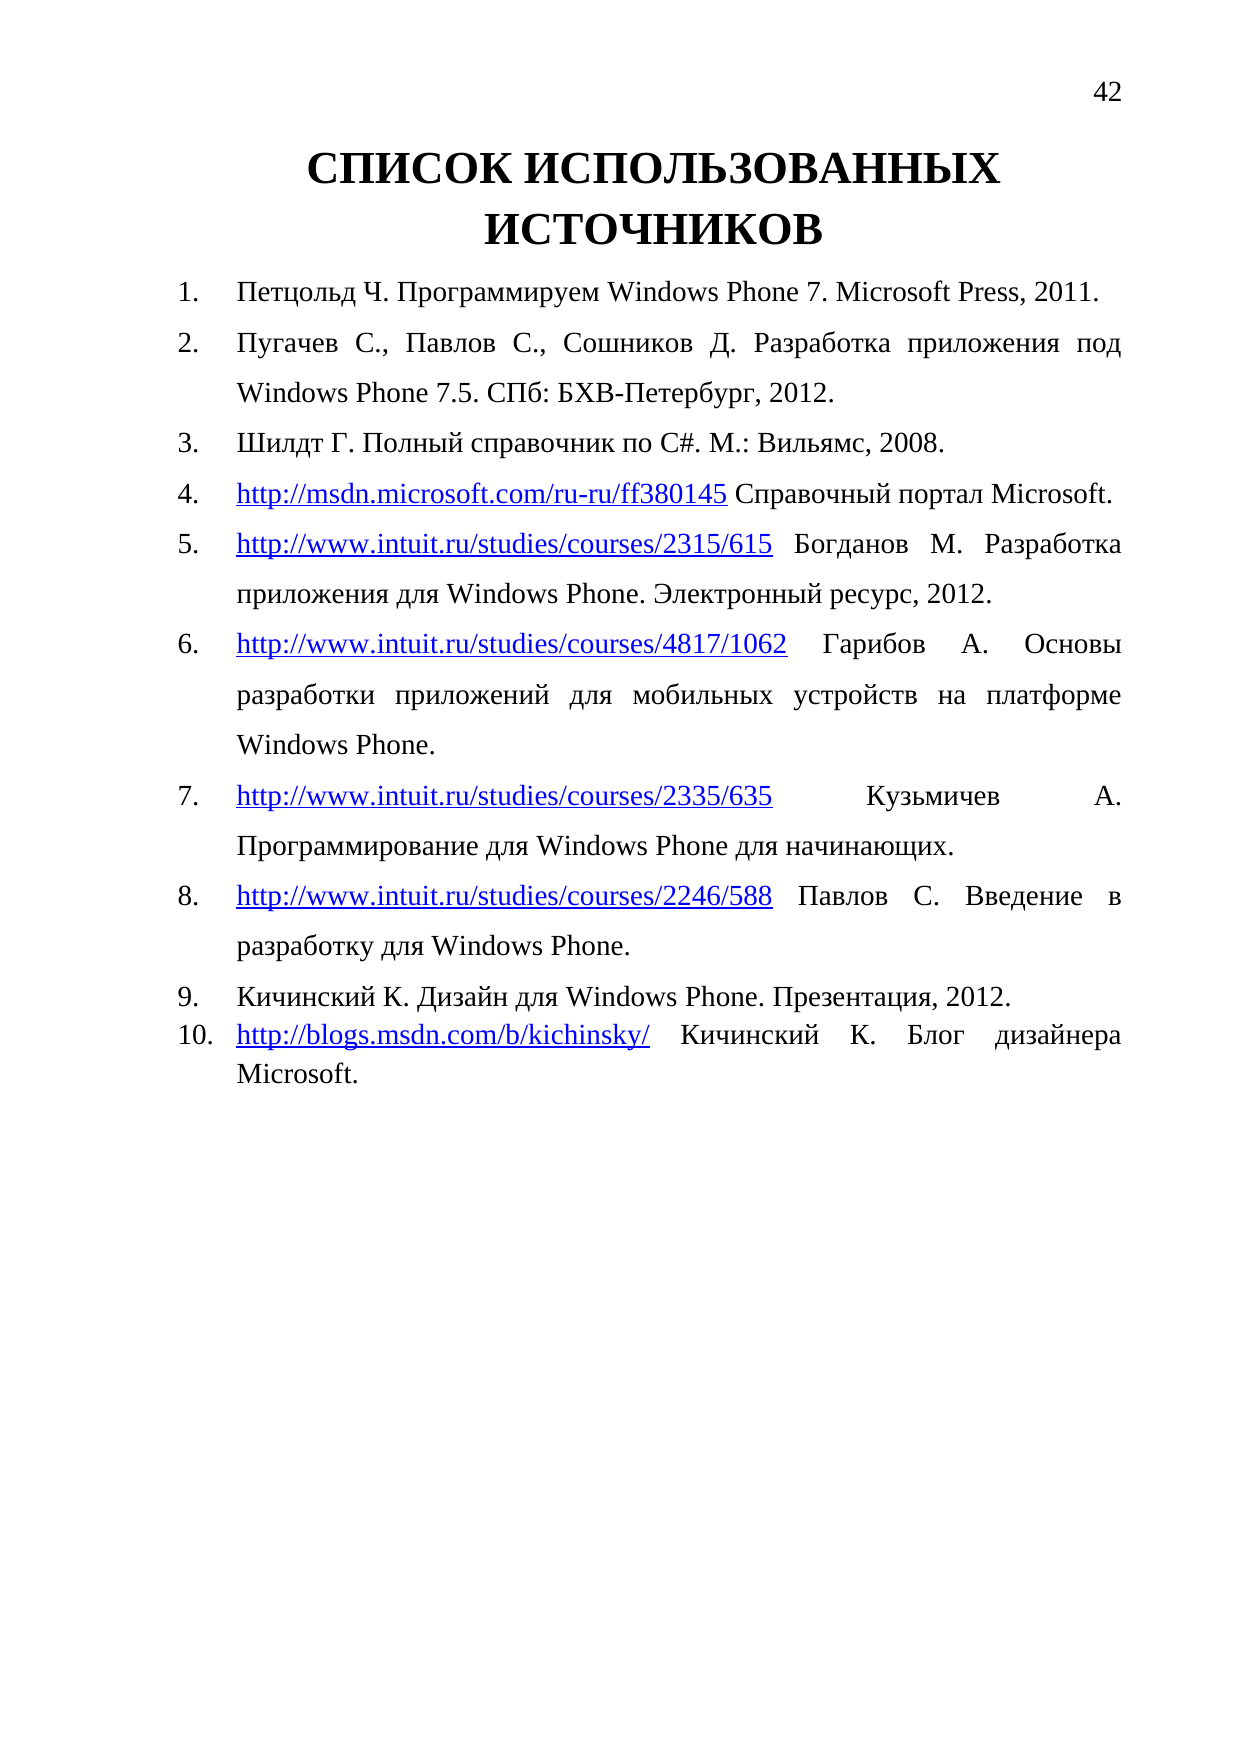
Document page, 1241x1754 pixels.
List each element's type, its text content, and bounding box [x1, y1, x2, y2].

list http://blogs.msdn.com/b/kichinsky/ Кичинский К. Блог дизайнера Microsoft. [177, 1017, 1122, 1089]
list http://msdn.microsoft.com/ru-ru/ff380145 Справочный портал Microsoft. [177, 476, 1122, 509]
list http://www.intuit.ru/studies/courses/4817/1062 Гарибов А. Основы разработки приложений для мобильных устройств на платформе Windows Phone. [177, 627, 1122, 761]
list Шилдт Г. Полный справочник по C#. М.: Вильямс, 2008. [177, 425, 1122, 459]
subtitle СПИСОК ИСПОЛЬЗОВАННЫХ ИСТОЧНИКОВ [185, 141, 1122, 254]
list http://www.intuit.ru/studies/courses/2335/635 Кузьмичев А. Программирование для Windows Phone для начинающих. [177, 778, 1122, 861]
list http://www.intuit.ru/studies/courses/2315/615 Богданов М. Разработка приложения для Windows Phone. Электронный ресурс, 2012. [177, 526, 1122, 610]
list Кичинский К. Дизайн для Windows Phone. Презентация, 2012. [177, 979, 1122, 1012]
list http://www.intuit.ru/studies/courses/2246/588 Павлов С. Введение в разработку для Windows Phone. [177, 878, 1122, 962]
list Петцольд Ч. Программируем Windows Phone 7. Microsoft Press, 2011. [177, 274, 1122, 308]
list Пугачев С., Павлов С., Сошников Д. Разработка приложения под Windows Phone 7.5. СПб: БХВ-Петербург, 2012. [177, 325, 1122, 409]
